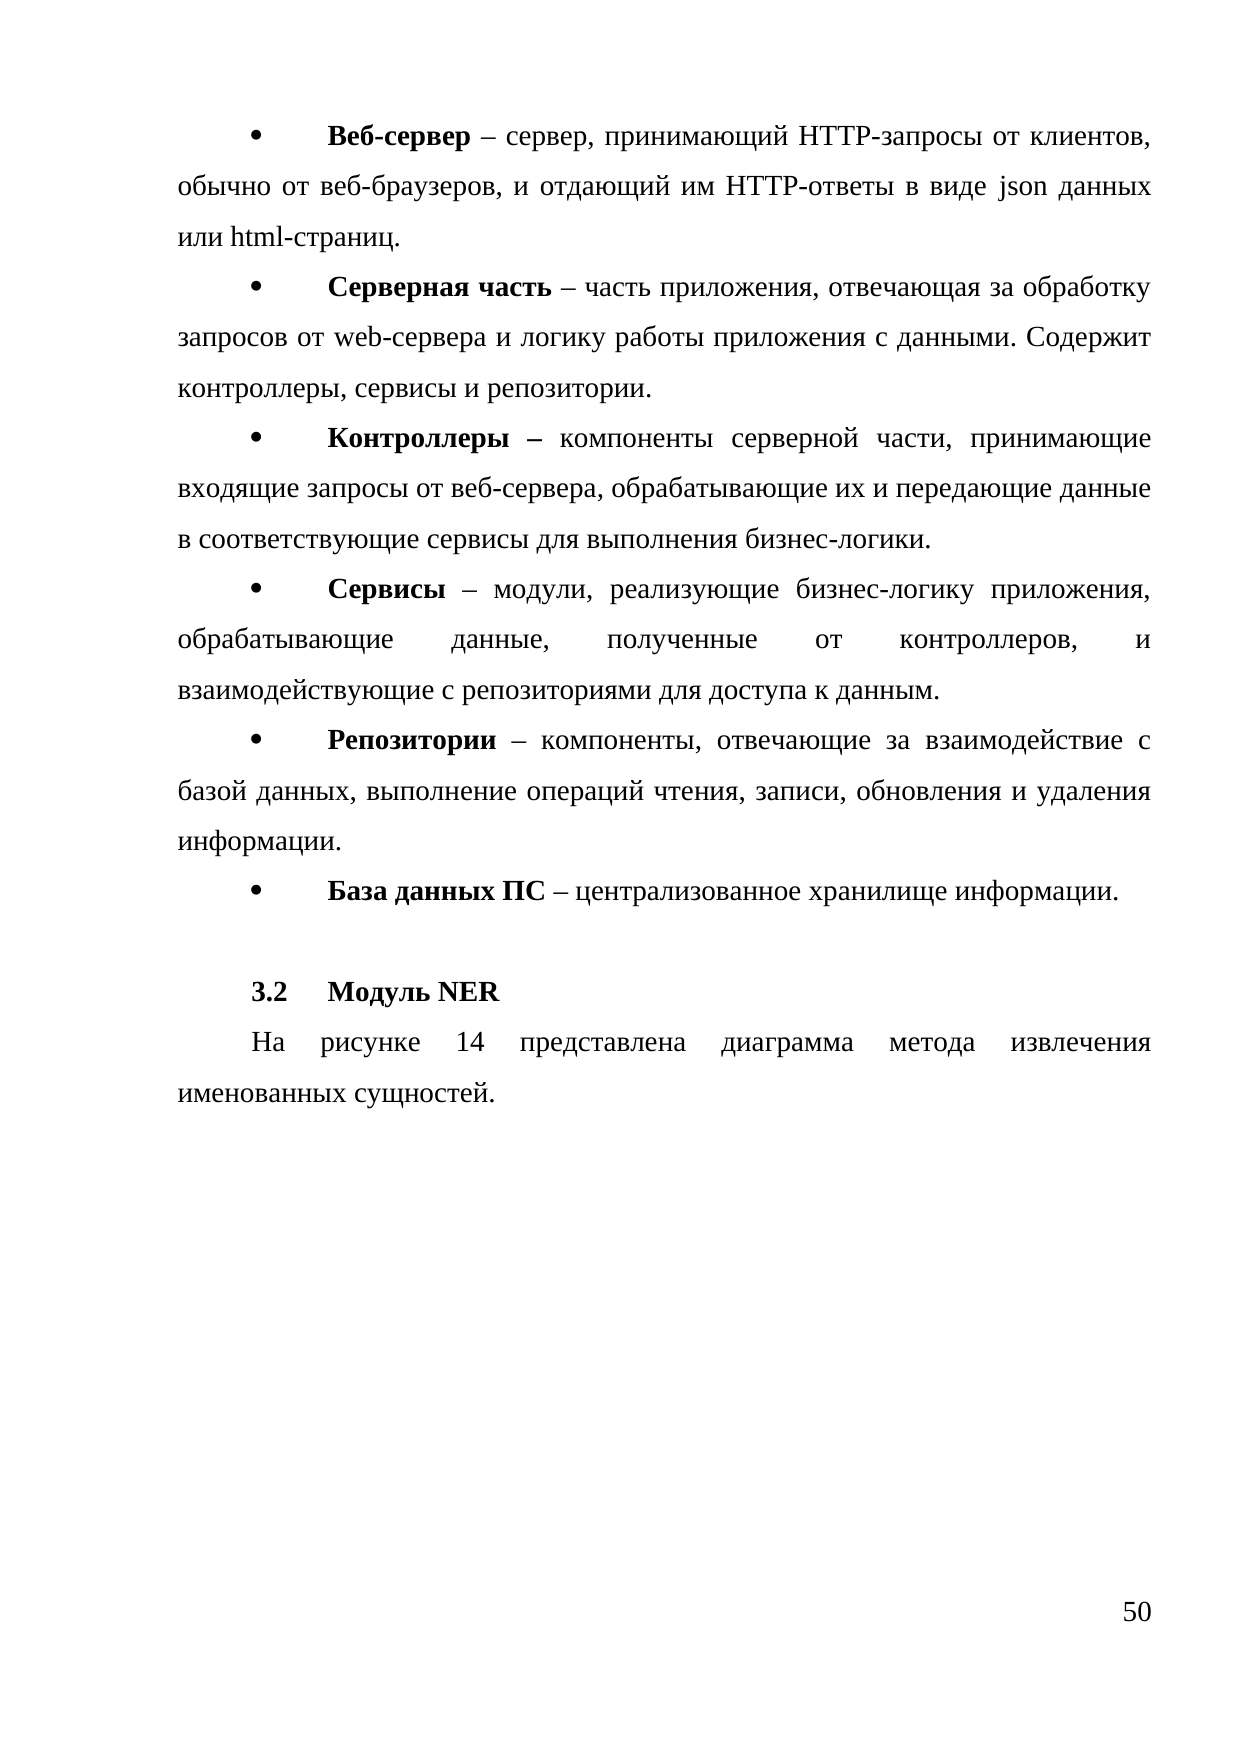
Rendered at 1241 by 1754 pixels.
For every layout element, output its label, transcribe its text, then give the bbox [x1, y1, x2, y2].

list База данных ПС – централизованное хранилище информации. [177, 873, 1152, 907]
subtitle Модуль NER [177, 974, 1152, 1008]
list Серверная часть – часть приложения, отвечающая за обработку запросов от web-сервера и логику работы приложения с данными. Содержит контроллеры, сервисы и репозитории. [177, 269, 1152, 403]
list Контроллеры – компоненты серверной части, принимающие входящие запросы от веб-сервера, обрабатывающие их и передающие данные в соответствующие сервисы для выполнения бизнес-логики. [177, 420, 1152, 554]
list Сервисы – модули, реализующие бизнес-логику приложения, обрабатывающие данные, полученные от контроллеров, и взаимодействующие с репозиториями для доступа к данным. [177, 571, 1152, 706]
text На рисунке 14 представлена диаграмма метода извлечения именованных сущностей. [177, 1024, 1152, 1108]
list Репозитории – компоненты, отвечающие за взаимодействие с базой данных, выполнение операций чтения, записи, обновления и удаления информации. [177, 722, 1152, 857]
list Веб-сервер – сервер, принимающий HTTP-запросы от клиентов, обычно от веб-браузеров, и отдающий им HTTP-ответы в виде json данных или html-страниц. [177, 118, 1152, 252]
